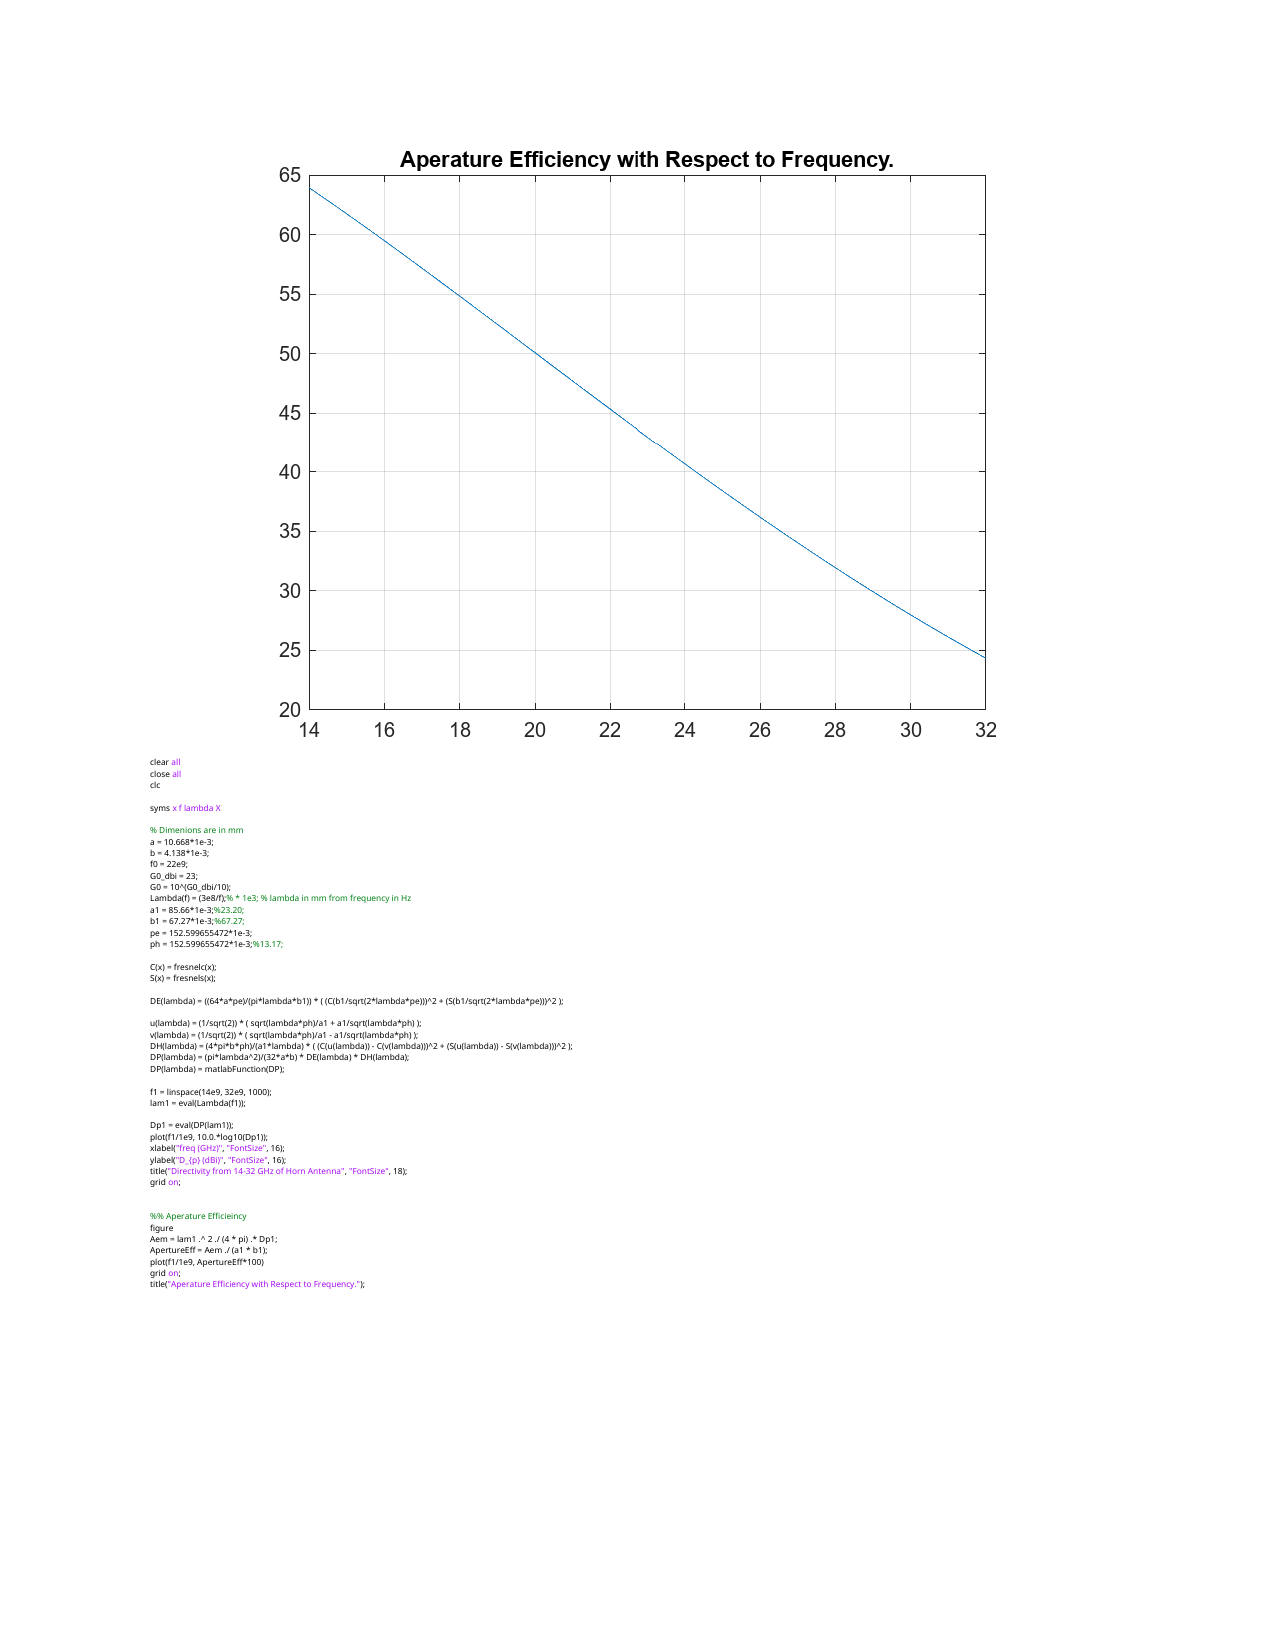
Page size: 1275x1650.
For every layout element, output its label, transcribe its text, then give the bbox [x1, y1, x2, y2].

picture [277, 150, 998, 738]
